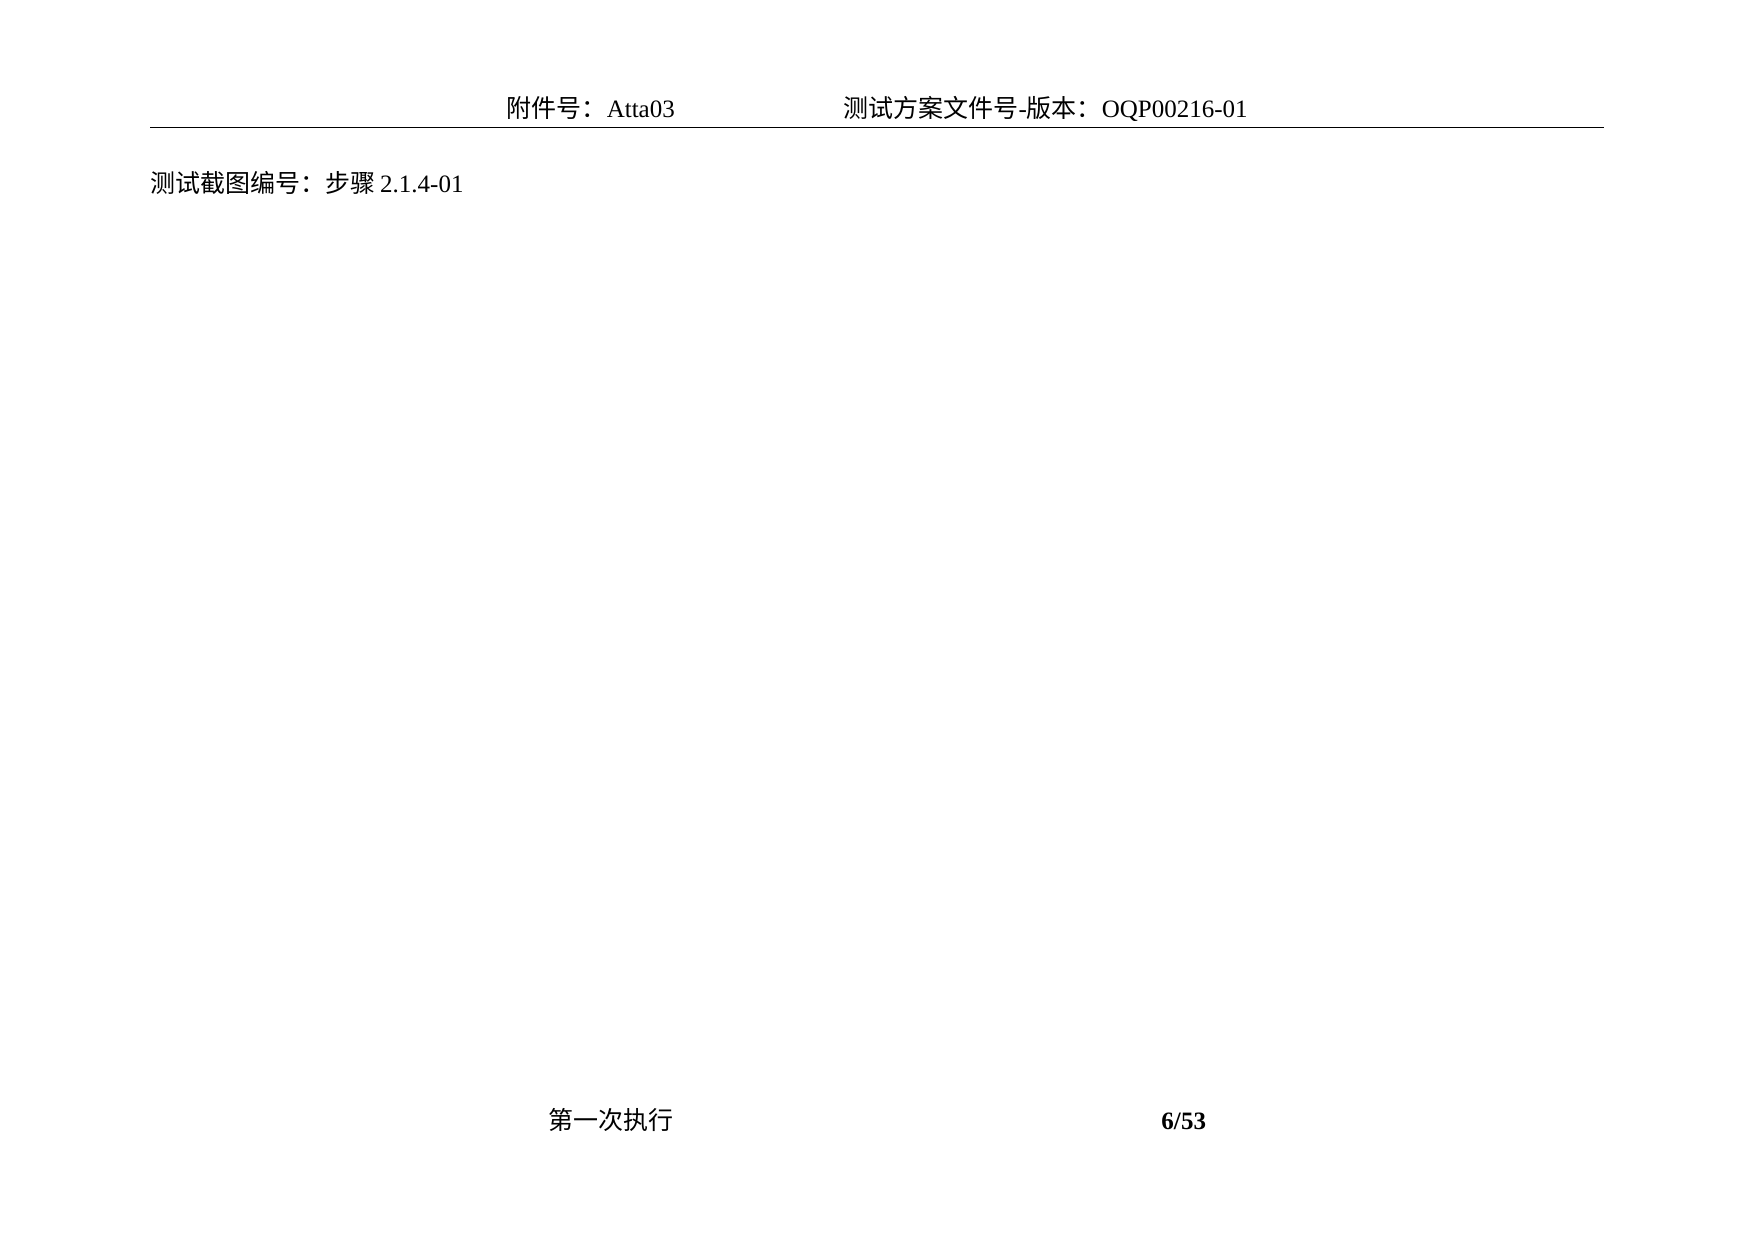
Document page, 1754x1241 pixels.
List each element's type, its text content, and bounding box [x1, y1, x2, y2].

text 测试截图编号：步骤2.1.4-01 [150, 149, 1604, 214]
